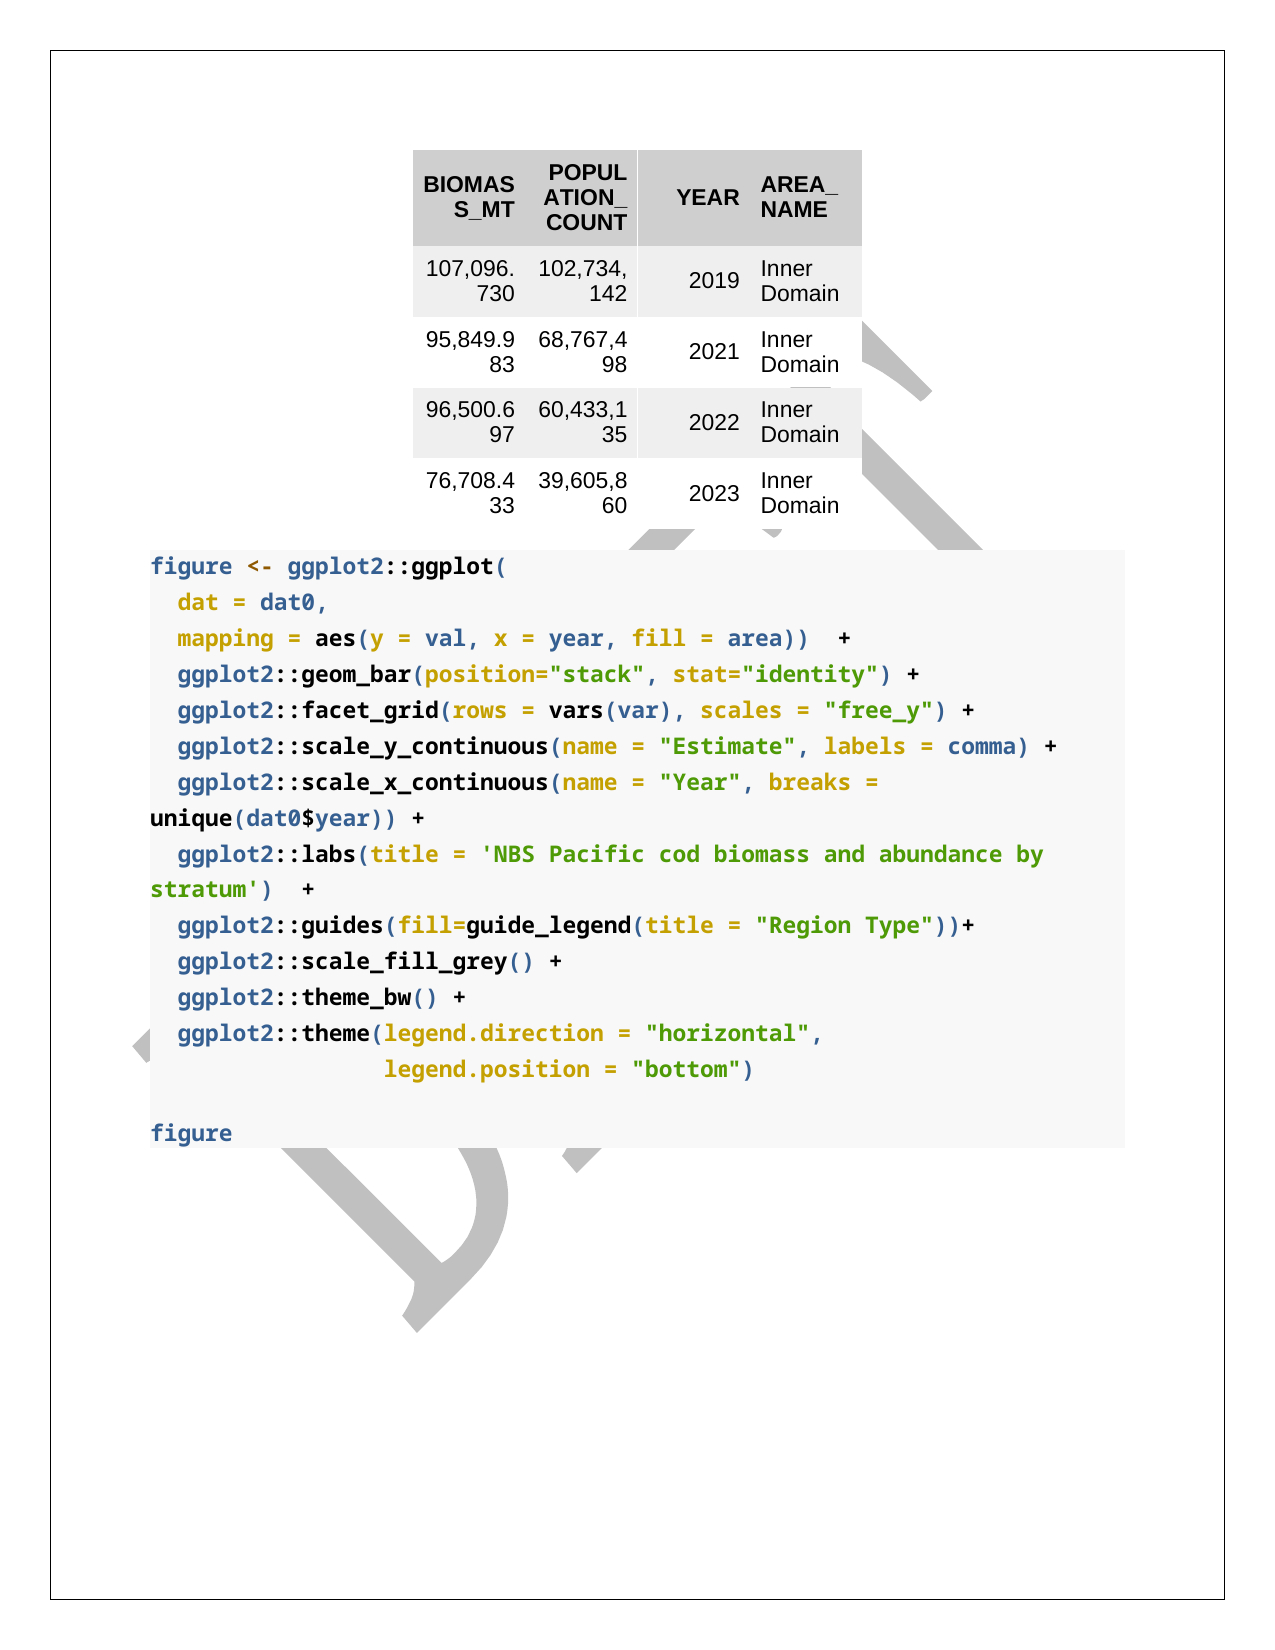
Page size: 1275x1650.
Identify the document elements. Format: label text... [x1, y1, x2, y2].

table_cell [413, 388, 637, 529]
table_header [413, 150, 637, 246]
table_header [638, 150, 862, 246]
text figure <- ggplot2::ggplot( dat = dat0, mapping = aes(y = val, x = year, fill = area)) + ggplot2::geom_bar(position="stack", stat="identity") + ggplot2::facet_grid(rows = vars(var), scales = "free_y") + ggplot2::scale_y_continuous(name = "Estimate", labels = comma) + ggplot2::scale_x_continuous(name = "Year", breaks = unique(dat0$year)) + ggplot2::labs(title = 'NBS Pacific cod biomass and abundance by stratum') + ggplot2::guides(fill=guide_legend(title = "Region Type"))+ ggplot2::scale_fill_grey() + ggplot2::theme_bw() + ggplot2::theme(legend.direction = "horizontal", legend.position = "bottom") figure [150, 550, 1125, 1148]
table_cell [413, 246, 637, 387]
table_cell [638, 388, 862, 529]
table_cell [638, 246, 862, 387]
